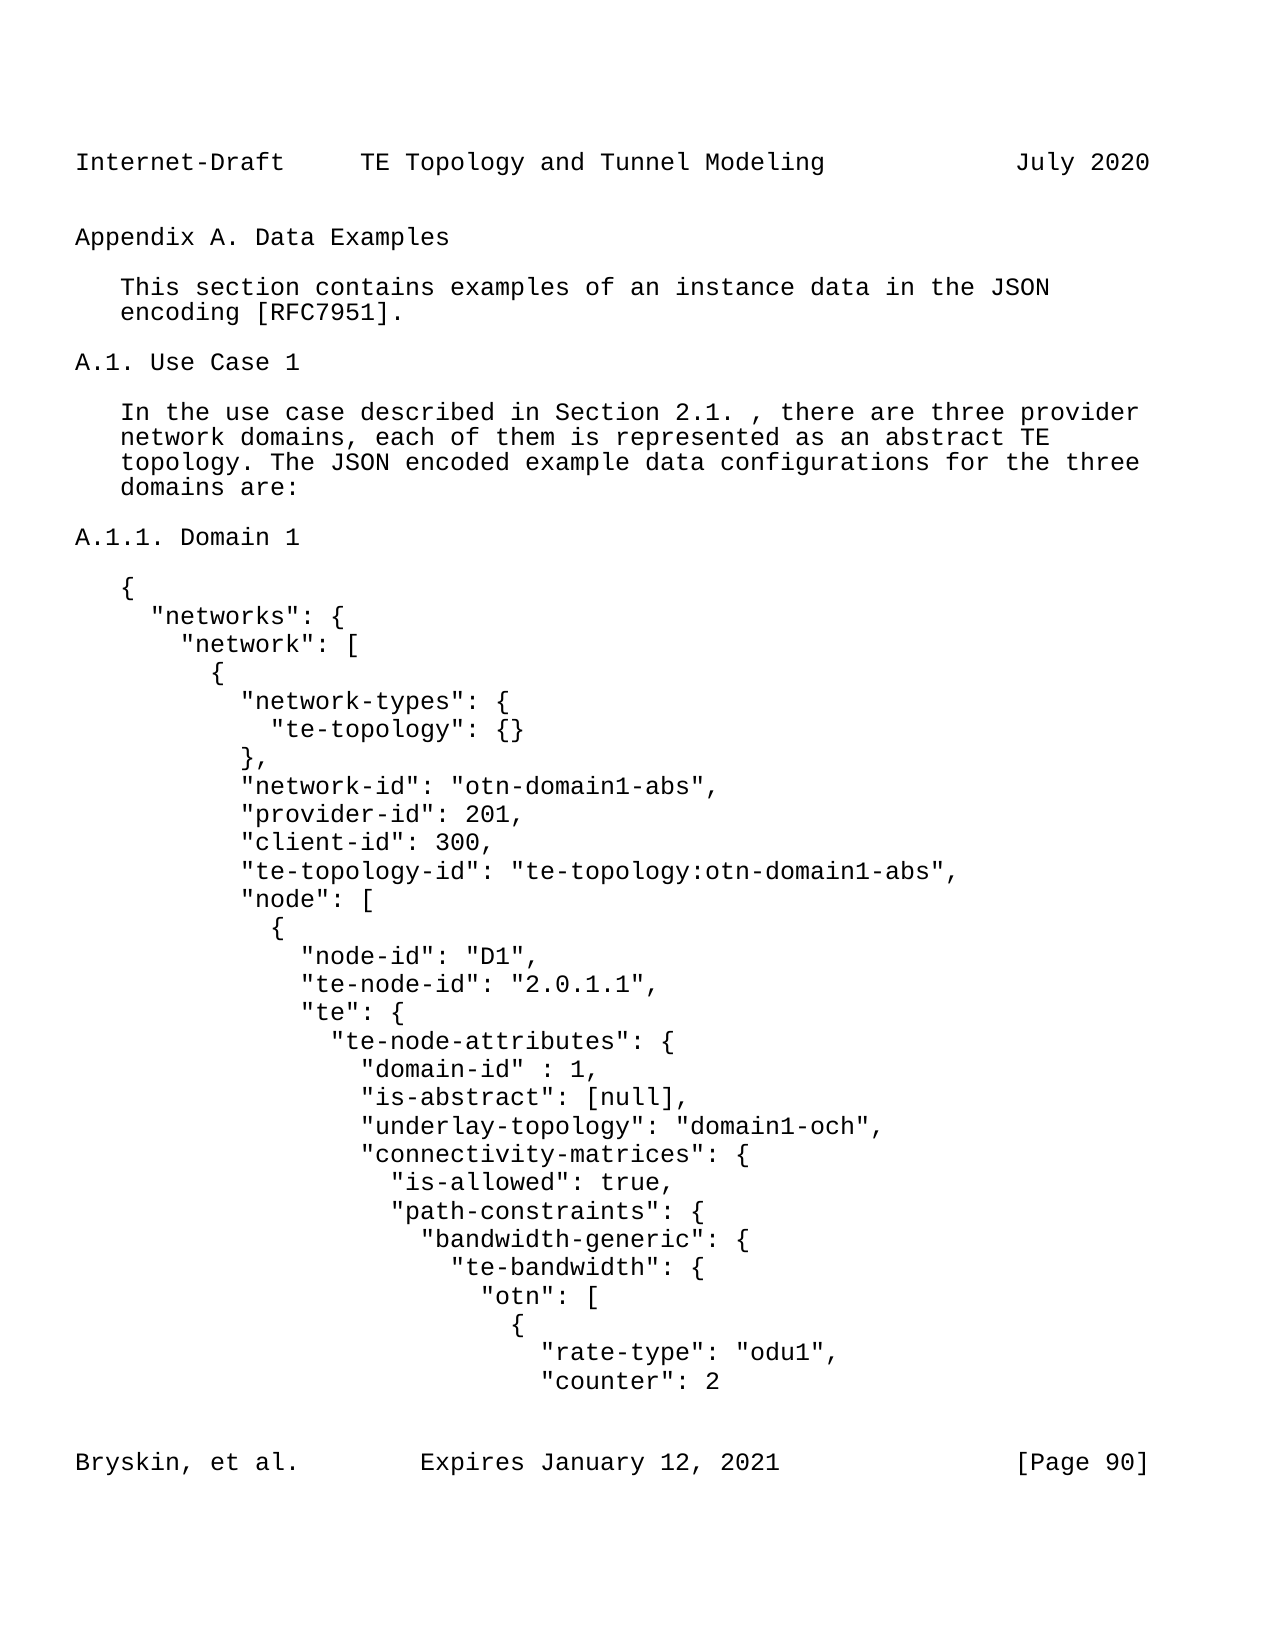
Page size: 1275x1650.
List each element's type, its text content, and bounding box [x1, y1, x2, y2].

text "otn": [ [120, 1283, 1158, 1312]
text { [120, 915, 1158, 943]
text This section contains examples of an instance data in the JSON encoding [RFC7951]. [120, 275, 1158, 325]
text Data Examples [75, 225, 1158, 250]
text "domain-id" : 1, [120, 1057, 1158, 1085]
text "path-constraints": { [120, 1198, 1158, 1227]
text "te-bandwidth": { [120, 1255, 1158, 1283]
text "provider-id": 201, [120, 802, 1158, 830]
text In the use case described in Section 2.1. , there are three provider network domains, each of them is represented as an abstract TE topology. The JSON encoded example data configurations for the three domains are: [120, 400, 1158, 500]
text "te-node-id": "2.0.1.1", [120, 972, 1158, 1000]
text "node-id": "D1", [120, 943, 1158, 972]
text "underlay-topology": "domain1-och", [120, 1113, 1158, 1142]
text "te-node-attributes": { [120, 1028, 1158, 1057]
text "is-allowed": true, [120, 1170, 1158, 1198]
text "networks": { [120, 603, 1158, 632]
text "network-id": "otn-domain1-abs", [120, 773, 1158, 802]
text "bandwidth-generic": { [120, 1227, 1158, 1255]
text { [120, 575, 1158, 603]
text "network-types": { [120, 688, 1158, 717]
text "is-abstract": [null], [120, 1085, 1158, 1113]
text "client-id": 300, [120, 830, 1158, 858]
text "network": [ [120, 632, 1158, 660]
text "connectivity-matrices": { [120, 1142, 1158, 1170]
text "te-topology": {} [120, 717, 1158, 745]
text "te": { [120, 1000, 1158, 1028]
text Use Case 1 [75, 350, 1158, 375]
text { [120, 1312, 1158, 1340]
text { [120, 660, 1158, 688]
text "te-topology-id": "te-topology:otn-domain1-abs", [120, 858, 1158, 887]
text "counter": 2 [120, 1368, 1158, 1397]
text "node": [ [120, 887, 1158, 915]
text Domain 1 [75, 525, 1158, 550]
text "rate-type": "odu1", [120, 1340, 1158, 1368]
text }, [120, 745, 1158, 773]
